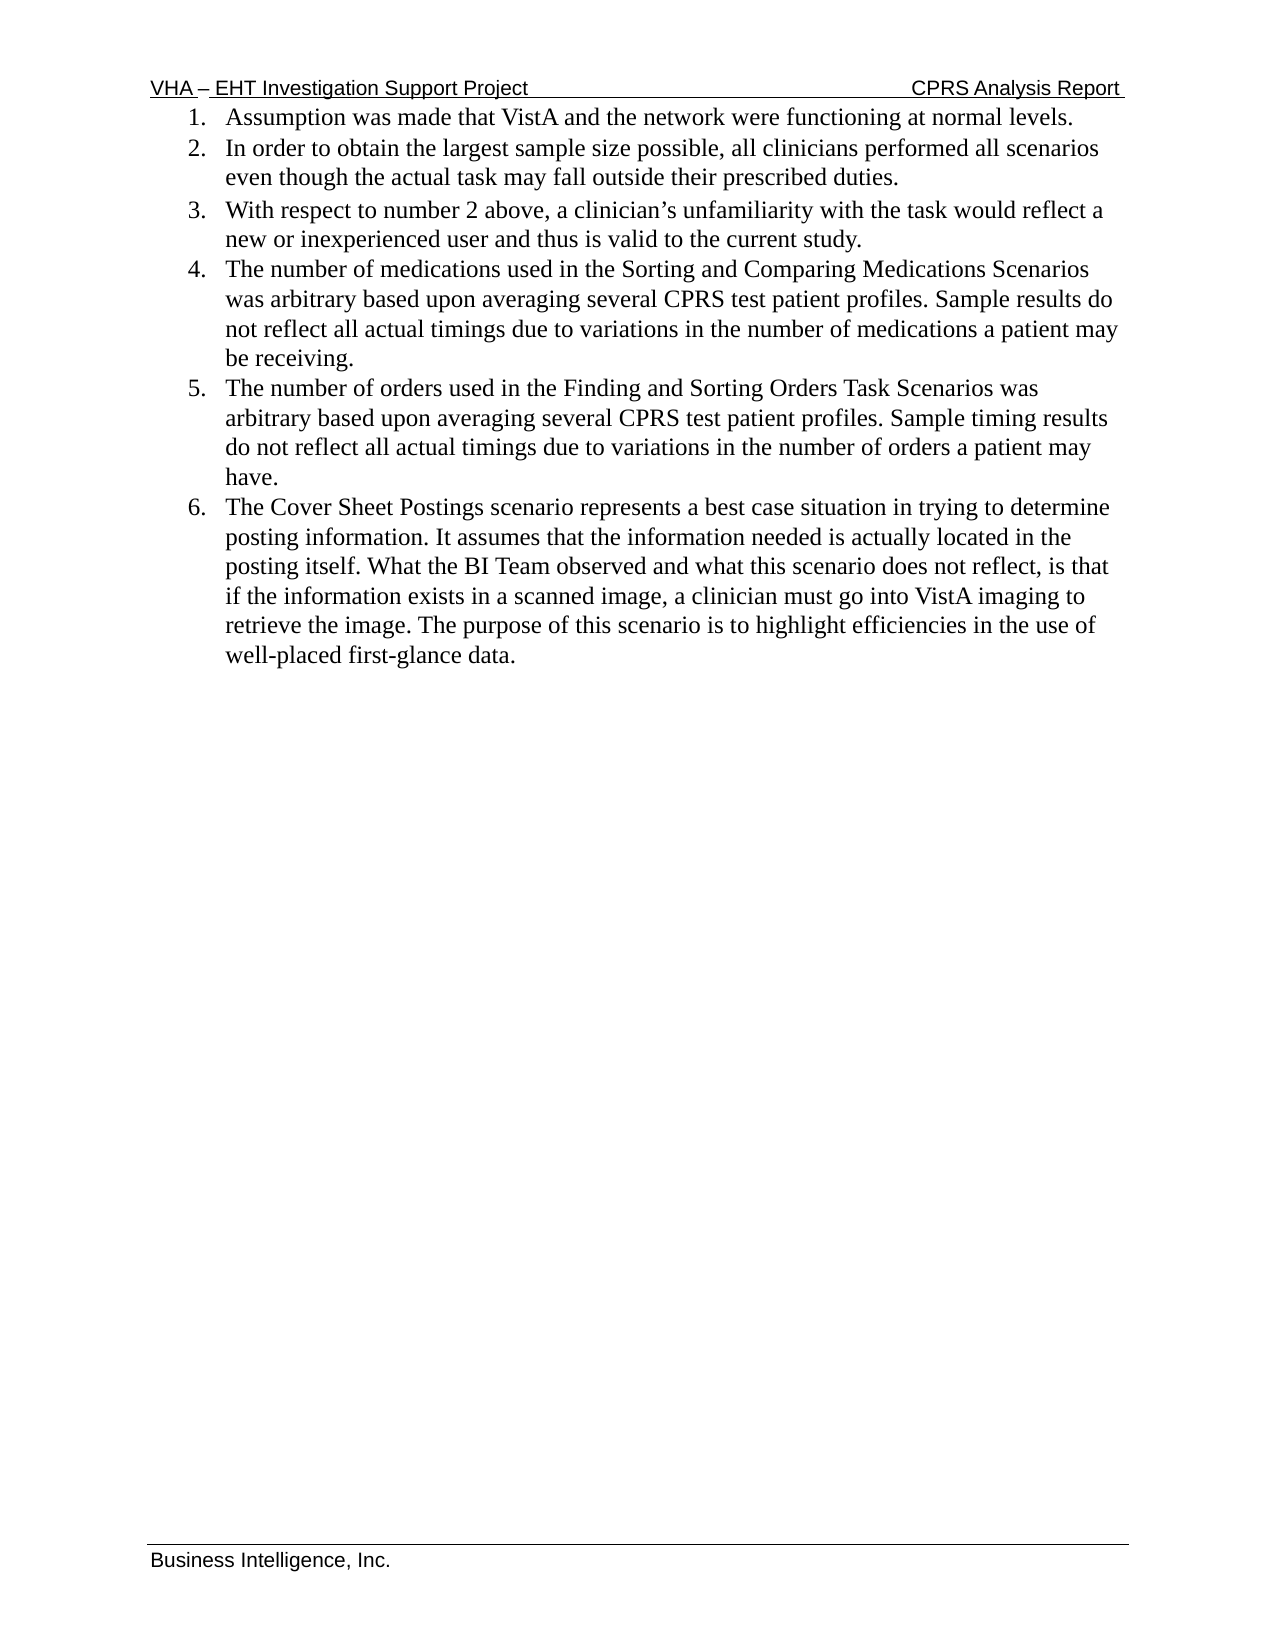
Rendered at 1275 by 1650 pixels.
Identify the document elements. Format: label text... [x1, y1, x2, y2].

list Assumption was made that VistA and the network were functioning at normal levels. [188, 102, 1124, 131]
list With respect to number 2 above, a clinician’s unfamiliarity with the task would reflect a new or inexperienced user and thus is valid to the current study. [188, 195, 1124, 253]
list The number of orders used in the Finding and Sorting Orders Task Scenarios was arbitrary based upon averaging several CPRS test patient profiles. Sample timing results do not reflect all actual timings due to variations in the number of orders a patient may have. [188, 373, 1124, 491]
list The number of medications used in the Sorting and Comparing Medications Scenarios was arbitrary based upon averaging several CPRS test patient profiles. Sample results do not reflect all actual timings due to variations in the number of medications a patient may be receiving. [188, 254, 1124, 372]
list In order to obtain the largest sample size possible, all clinicians performed all scenarios even though the actual task may fall outside their prescribed duties. [188, 133, 1124, 191]
list The Cover Sheet Postings scenario represents a best case situation in trying to determine posting information. It assumes that the information needed is actually located in the posting itself. What the BI Team observed and what this scenario does not reflect, is that if the information exists in a scanned image, a clinician must go into VistA imaging to retrieve the image. The purpose of this scenario is to highlight efficiencies in the use of well-placed first-glance data. [188, 492, 1124, 669]
